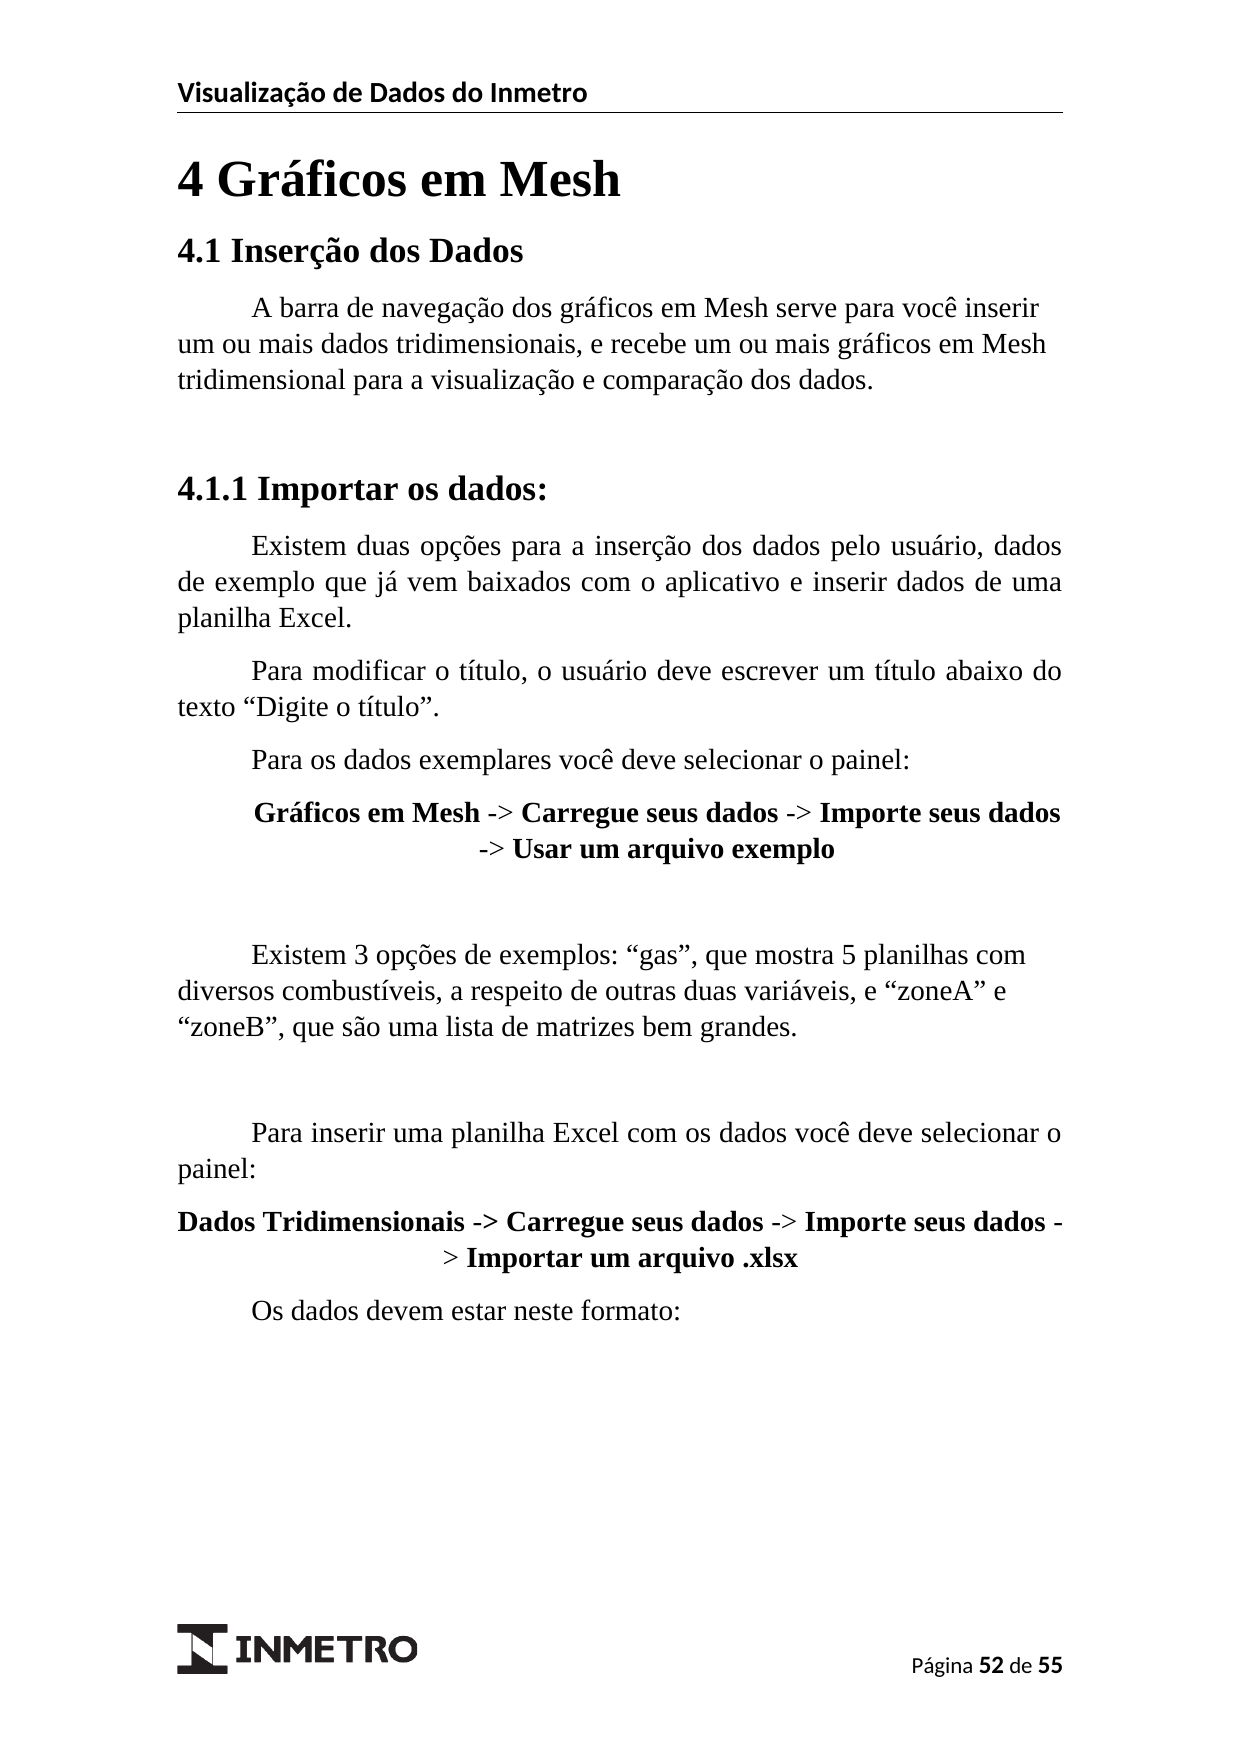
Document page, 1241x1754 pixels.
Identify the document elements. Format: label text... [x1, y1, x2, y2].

text Existem duas opções para a inserção dos dados pelo usuário, dados de exemplo que já vem baixados com o aplicativo e inserir dados de uma planilha Excel. [177, 528, 1063, 634]
text Para modificar o título, o usuário deve escrever um título abaixo do texto “Digite o título”. [177, 653, 1063, 723]
text Para os dados exemplares você deve selecionar o painel: [177, 742, 1063, 776]
text Os dados devem estar neste formato: [177, 1293, 1063, 1326]
text Gráficos em Mesh -> Carregue seus dados -> Importe seus dados -> Usar um arquivo exemplo [251, 795, 1063, 865]
text Para inserir uma planilha Excel com os dados você deve selecionar o painel: [177, 1115, 1063, 1184]
text 4 Gráficos em Mesh [177, 148, 1063, 207]
picture [177, 1624, 418, 1674]
text Dados Tridimensionais -> Carregue seus dados -> Importe seus dados -> Importar um arquivo .xlsx [177, 1204, 1063, 1273]
text Existem 3 opções de exemplos: “gas”, que mostra 5 planilhas com diversos combustíveis, a respeito de outras duas variáveis, e “zoneA” e “zoneB”, que são uma lista de matrizes bem grandes. [177, 937, 1063, 1043]
text 4.1.1 Importar os dados: [177, 468, 1063, 508]
text 4.1 Inserção dos Dados [177, 229, 1063, 270]
text A barra de navegação dos gráficos em Mesh serve para você inserir um ou mais dados tridimensionais, e recebe um ou mais gráficos em Mesh tridimensional para a visualização e comparação dos dados. [177, 290, 1063, 396]
